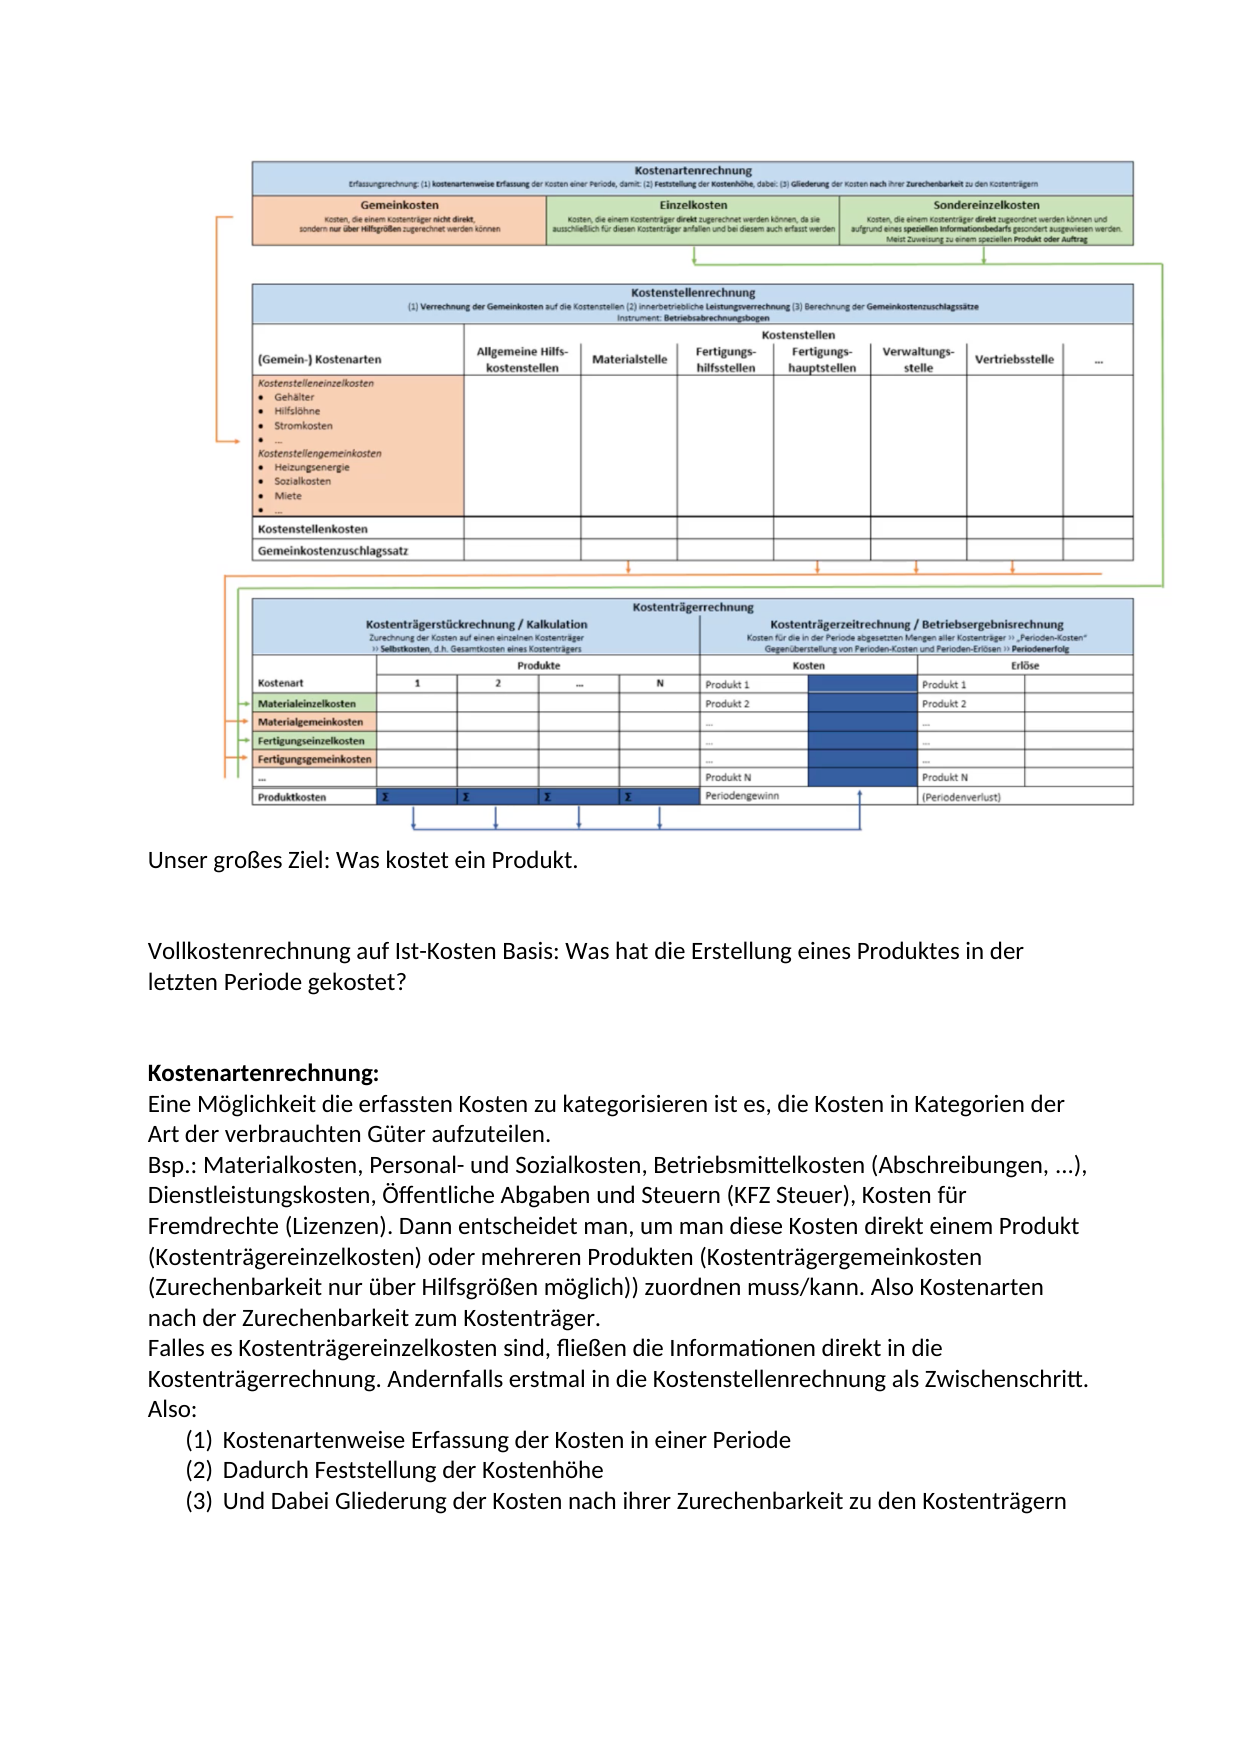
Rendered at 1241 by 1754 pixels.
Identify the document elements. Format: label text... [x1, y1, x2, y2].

text Vollkostenrechnung auf Ist-Kosten Basis: Was hat die Erstellung eines Produktes in der letzten Periode gekostet? [148, 936, 1093, 997]
text Also: [148, 1393, 1093, 1424]
text Falles es Kostenträgereinzelkosten sind, fließen die Informationen direkt in die Kostenträgerrechnung. Andernfalls erstmal in die Kostenstellenrechnung als Zwischenschritt. [148, 1332, 1093, 1393]
text Kostenartenrechnung: [148, 1058, 1093, 1088]
text Bsp.: Materialkosten, Personal- und Sozialkosten, Betriebsmittelkosten (Abschreibungen, ...), Dienstleistungskosten, Öffentliche Abgaben und Steuern (KFZ Steuer), Kosten für Fremdrechte (Lizenzen). Dann entscheidet man, um man diese Kosten direkt einem Produkt (Kostenträgereinzelkosten) oder mehreren Produkten (Kostenträgergemeinkosten (Zurechenbarkeit nur über Hilfsgrößen möglich)) zuordnen muss/kann. Also Kostenarten nach der Zurechenbarkeit zum Kostenträger. [148, 1149, 1093, 1332]
list Dadurch Feststellung der Kostenhöhe [185, 1454, 1093, 1485]
list Kostenartenweise Erfassung der Kosten in einer Periode [185, 1424, 1093, 1454]
picture [147, 147, 1221, 844]
text Eine Möglichkeit die erfassten Kosten zu kategorisieren ist es, die Kosten in Kategorien der Art der verbrauchten Güter aufzuteilen. [148, 1088, 1093, 1149]
text Unser großes Ziel: Was kostet ein Produkt. [148, 844, 1093, 874]
list Und Dabei Gliederung der Kosten nach ihrer Zurechenbarkeit zu den Kostenträgern [185, 1485, 1093, 1515]
